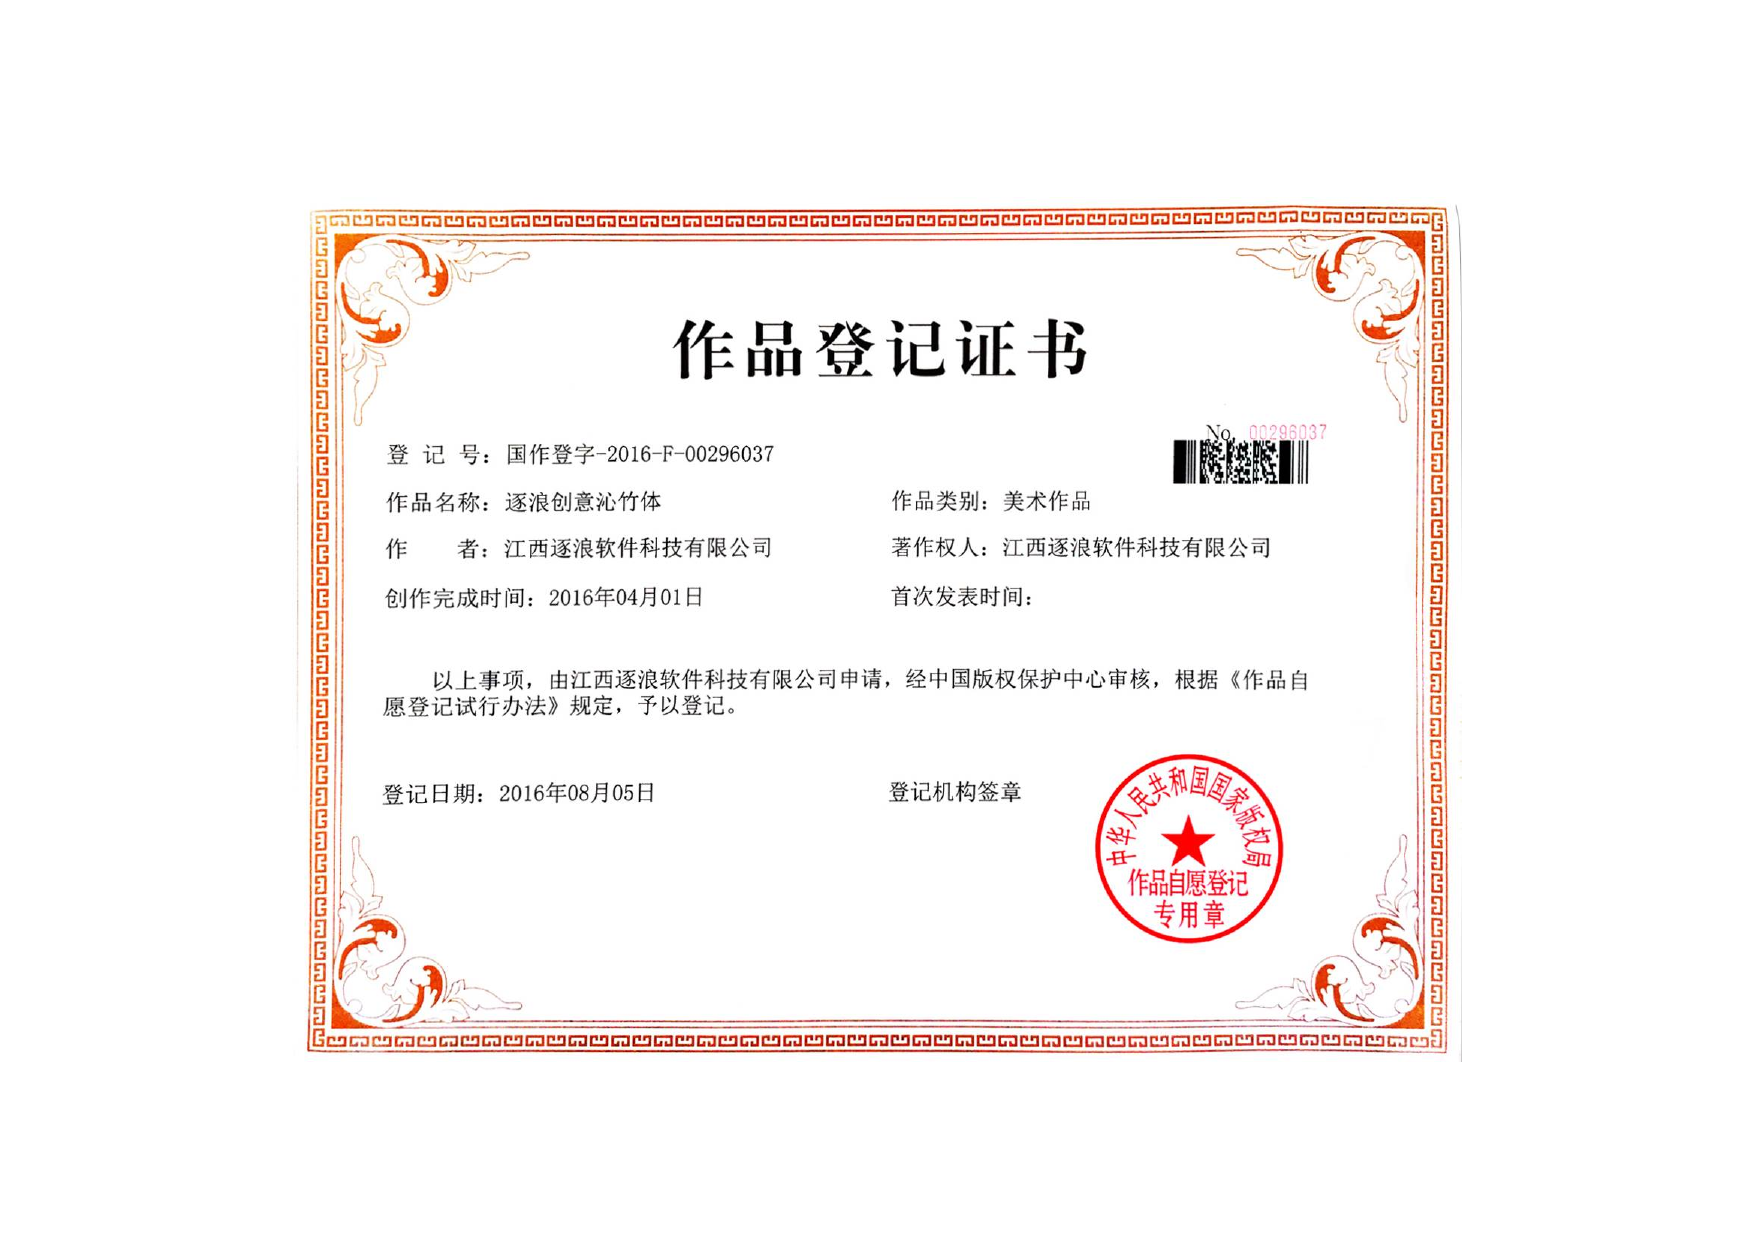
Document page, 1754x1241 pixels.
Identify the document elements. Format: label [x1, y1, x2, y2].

picture [292, 197, 1462, 1062]
